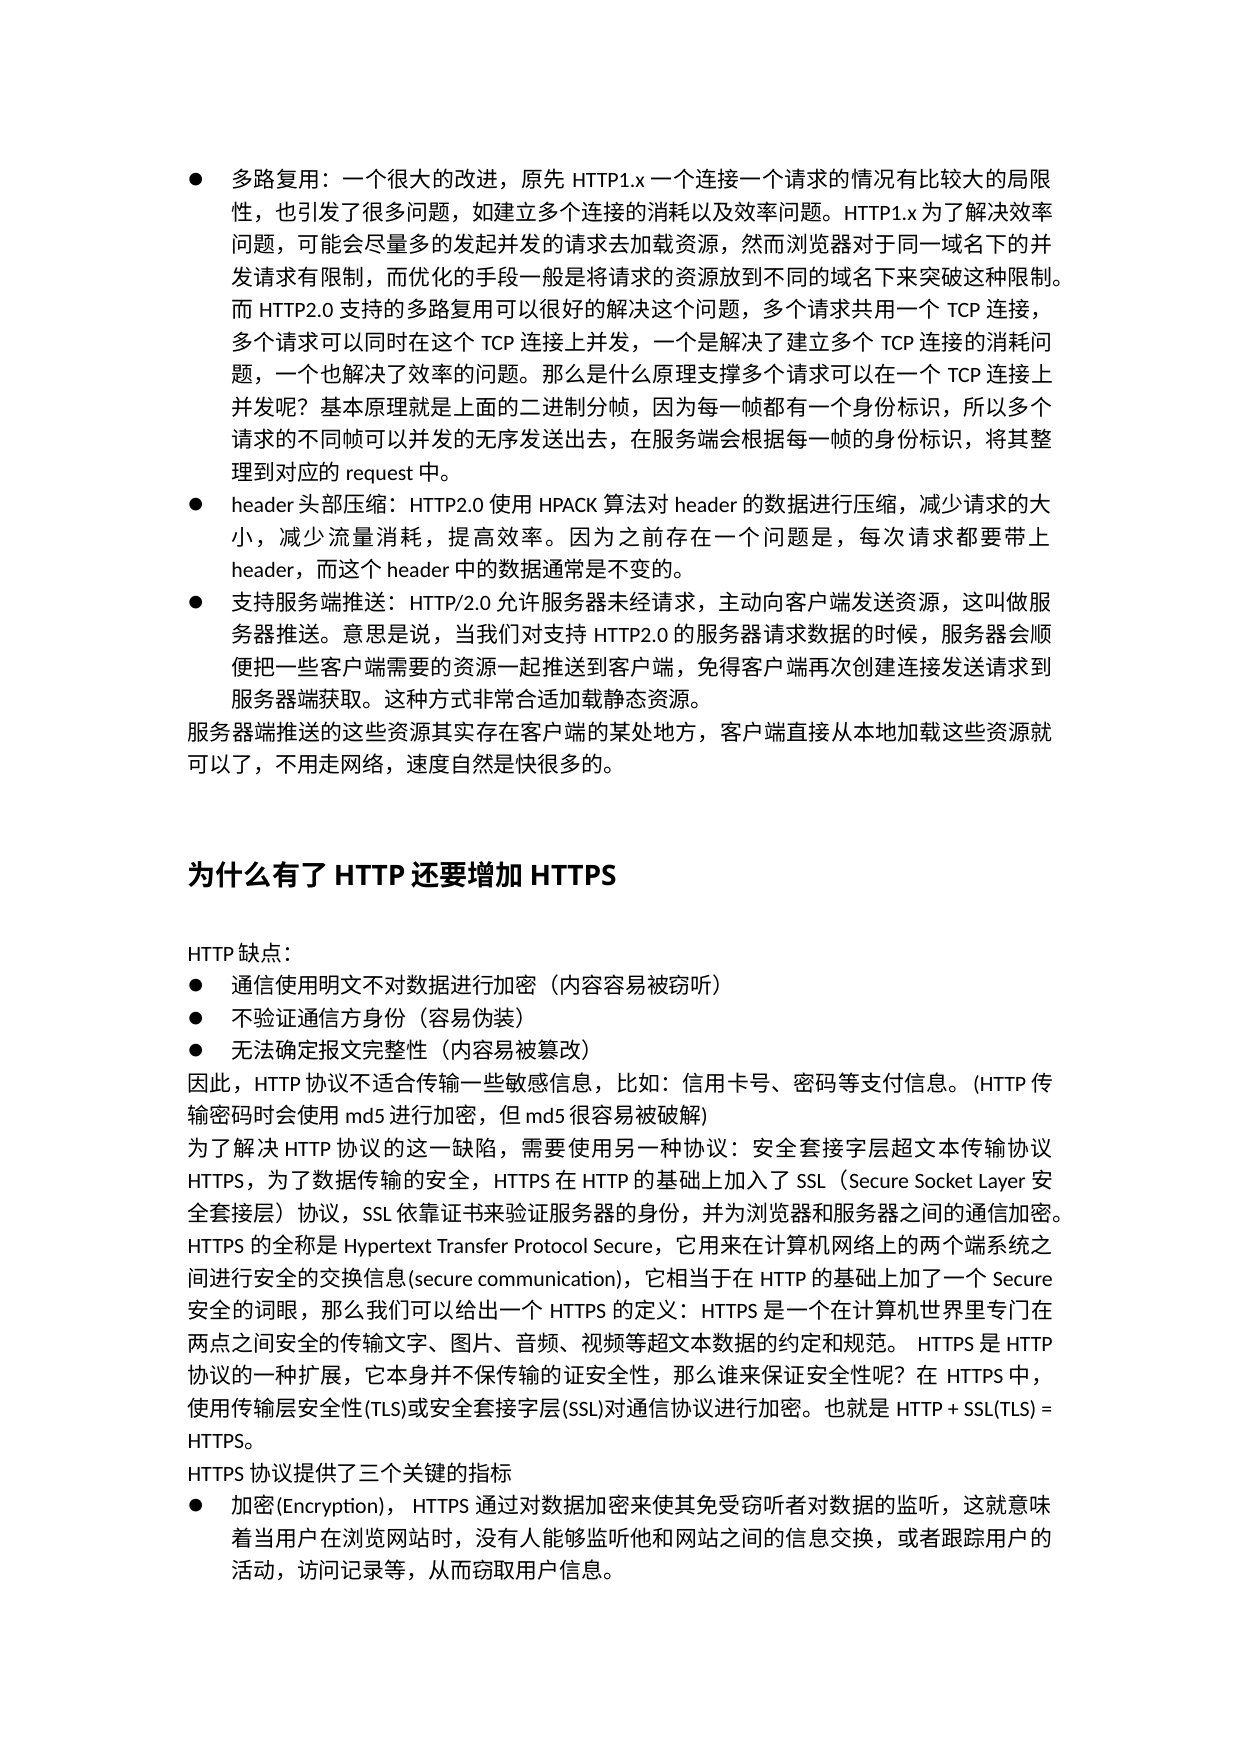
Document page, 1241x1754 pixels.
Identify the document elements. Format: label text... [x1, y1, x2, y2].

text 服务器端推送的这些资源其实存在客户端的某处地方，客户端直接从本地加载这些资源就可以了，不用走网络，速度自然是快很多的。 [187, 714, 1053, 779]
text 为了解决HTTP协议的这一缺陷，需要使用另一种协议：安全套接字层超文本传输协议 HTTPS，为了数据传输的安全，HTTPS在HTTP的基础上加入了SSL（Secure Socket Layer安全套接层）协议，SSL依靠证书来验证服务器的身份，并为浏览器和服务器之间的通信加密。 [187, 1130, 1053, 1228]
list 通信使用明文不对数据进行加密（内容容易被窃听） [187, 968, 1053, 1000]
list 支持服务端推送：HTTP/2.0 允许服务器未经请求，主动向客户端发送资源，这叫做服务器推送。意思是说，当我们对支持 HTTP2.0 的服务器请求数据的时候，服务器会顺便把一些客户端需要的资源一起推送到客户端，免得客户端再次创建连接发送请求到服务器端获取。这种方式非常合适加载静态资源。 [187, 584, 1053, 714]
text HTTP缺点： [187, 935, 1053, 968]
text 因此，HTTP协议不适合传输一些敏感信息，比如：信用卡号、密码等支付信息。(HTTP传输密码时会使用md5进行加密，但md5很容易被破解) [187, 1065, 1053, 1130]
list 无法确定报文完整性（内容易被篡改） [187, 1033, 1053, 1065]
list 加密(Encryption)， HTTPS 通过对数据加密来使其免受窃听者对数据的监听，这就意味着当用户在浏览网站时，没有人能够监听他和网站之间的信息交换，或者跟踪用户的活动，访问记录等，从而窃取用户信息。 [187, 1488, 1053, 1585]
list 多路复用：一个很大的改进，原先 HTTP1.x 一个连接一个请求的情况有比较大的局限性，也引发了很多问题，如建立多个连接的消耗以及效率问题。HTTP1.x 为了解决效率问题，可能会尽量多的发起并发的请求去加载资源，然而浏览器对于同一域名下的并发请求有限制，而优化的手段一般是将请求的资源放到不同的域名下来突破这种限制。而 HTTP2.0 支持的多路复用可以很好的解决这个问题，多个请求共用一个 TCP 连接，多个请求可以同时在这个 TCP 连接上并发，一个是解决了建立多个 TCP 连接的消耗问题，一个也解决了效率的问题。那么是什么原理支撑多个请求可以在一个 TCP 连接上并发呢？基本原理就是上面的二进制分帧，因为每一帧都有一个身份标识，所以多个请求的不同帧可以并发的无序发送出去，在服务端会根据每一帧的身份标识，将其整理到对应的 request 中。 [187, 162, 1053, 487]
list 不验证通信方身份（容易伪装） [187, 1000, 1053, 1033]
text HTTPS 的全称是 Hypertext Transfer Protocol Secure，它用来在计算机网络上的两个端系统之间进行安全的交换信息(secure communication)，它相当于在 HTTP 的基础上加了一个 Secure 安全的词眼，那么我们可以给出一个 HTTPS 的定义：HTTPS 是一个在计算机世界里专门在两点之间安全的传输文字、图片、音频、视频等超文本数据的约定和规范。 HTTPS 是 HTTP 协议的一种扩展，它本身并不保传输的证安全性，那么谁来保证安全性呢？在 HTTPS 中，使用传输层安全性(TLS)或安全套接字层(SSL)对通信协议进行加密。也就是 HTTP + SSL(TLS) = HTTPS。 [187, 1228, 1053, 1455]
text HTTPS 协议提供了三个关键的指标 [187, 1455, 1053, 1488]
list header头部压缩：HTTP2.0 使用 HPACK 算法对 header 的数据进行压缩，减少请求的大小，减少流量消耗，提高效率。因为之前存在一个问题是，每次请求都要带上 header，而这个 header 中的数据通常是不变的。 [187, 487, 1053, 584]
subtitle 为什么有了HTTP还要增加HTTPS [187, 841, 1053, 906]
